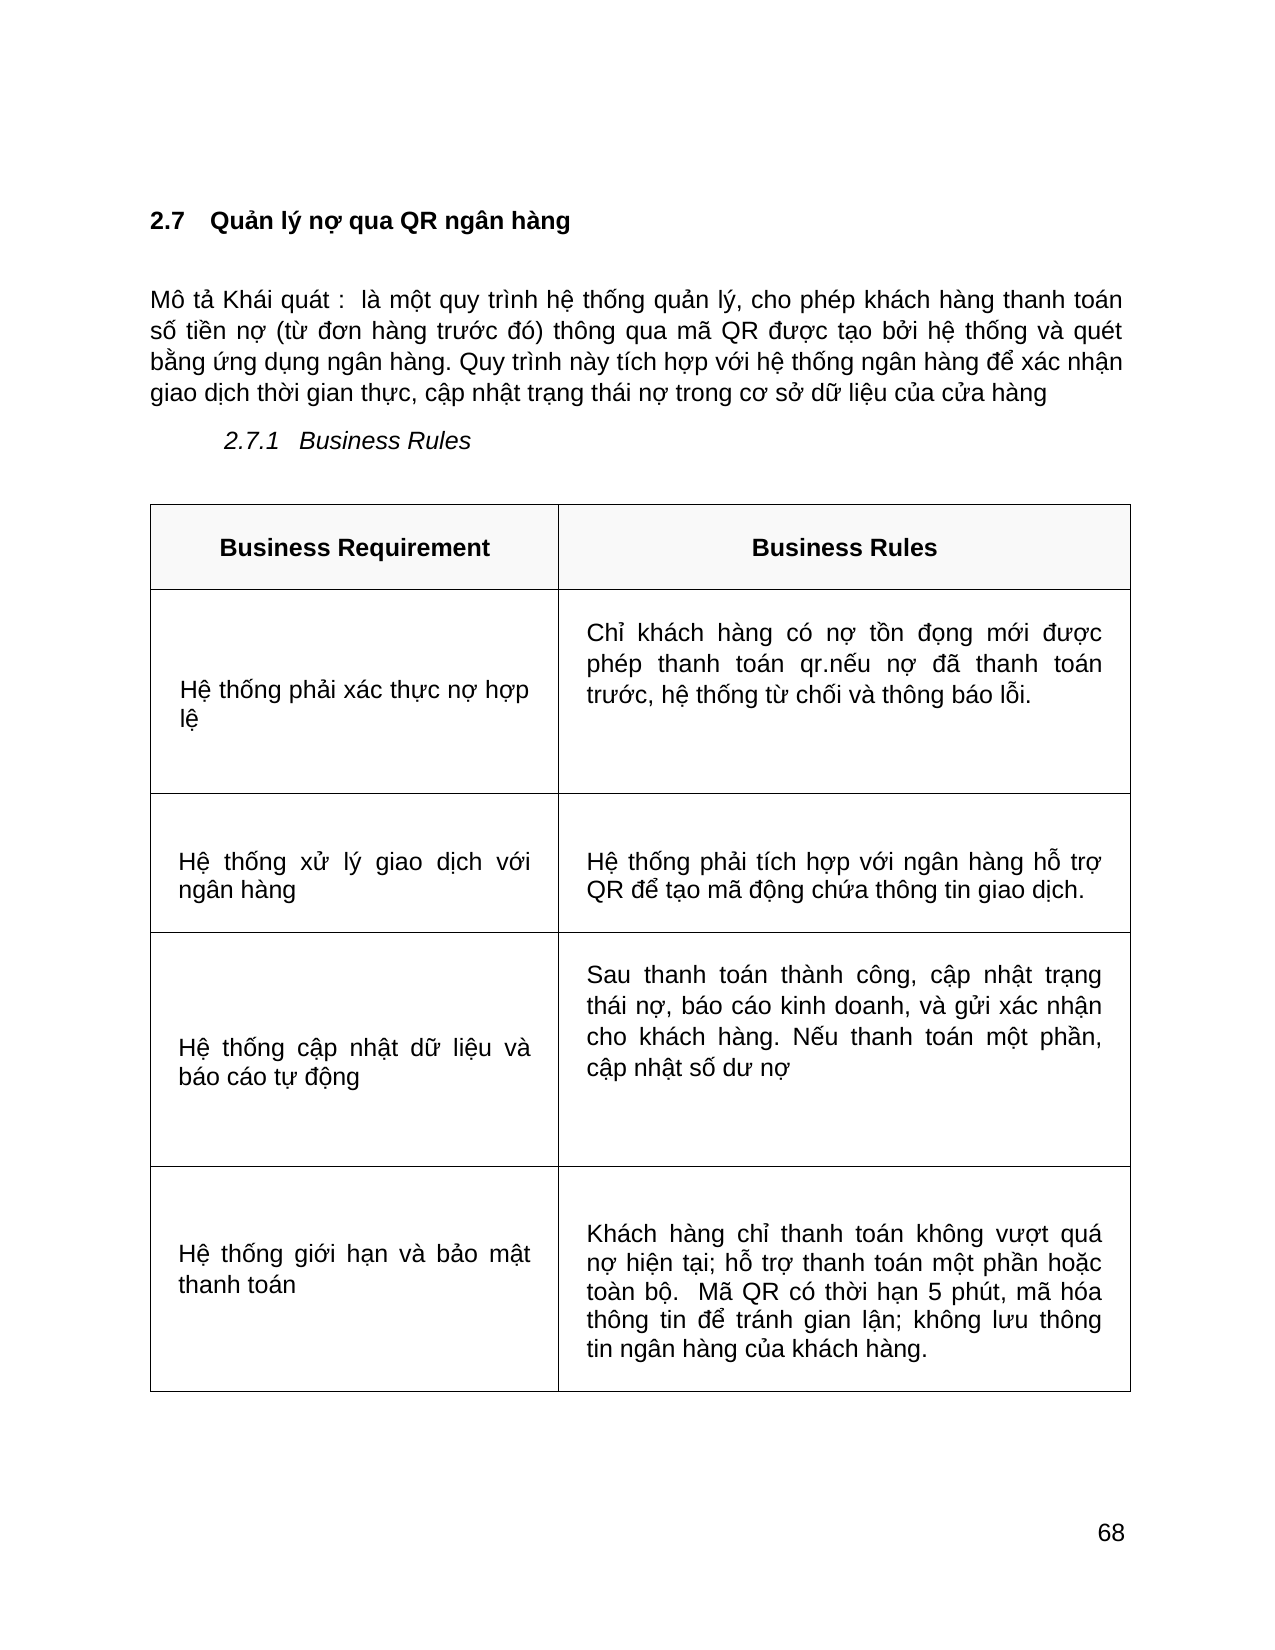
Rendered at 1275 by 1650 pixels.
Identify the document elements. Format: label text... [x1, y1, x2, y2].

table_cell Hệ thống cập nhật dữ liệu và báo cáo tự động [151, 933, 558, 1166]
table_cell Khách hàng chỉ thanh toán không vượt quá nợ hiện tại; hỗ trợ thanh toán một phần hoặc toàn bộ. Mã QR có thời hạn 5 phút, mã hóa thông tin để tránh gian lận; không lưu thông tin ngân hàng của khách hàng. [559, 1167, 1130, 1391]
table_cell [151, 590, 558, 793]
table_cell Hệ thống phải tích hợp với ngân hàng hỗ trợ QR để tạo mã động chứa thông tin giao dịch. [559, 794, 1130, 932]
table_cell Hệ thống giới hạn và bảo mật thanh toán [151, 1167, 558, 1391]
text Mô tả Khái quát : là một quy trình hệ thống quản lý, cho phép khách hàng thanh toán số tiền nợ (từ đơn hàng trước đó) thông qua mã QR được tạo bởi hệ thống và quét bằng ứng dụng ngân hàng. Quy trình này tích hợp với hệ thống ngân hàng để xác nhận giao dịch thời gian thực, cập nhật trạng thái nợ trong cơ sở dữ liệu của cửa hàng [150, 285, 1125, 407]
table_header Business Rules [559, 505, 1130, 589]
table_cell Sau thanh toán thành công, cập nhật trạng thái nợ, báo cáo kinh doanh, và gửi xác nhận cho khách hàng. Nếu thanh toán một phần, cập nhật số dư nợ [559, 933, 1130, 1166]
table_cell Hệ thống xử lý giao dịch với ngân hàng [151, 794, 558, 932]
table_header Business Requirement [151, 505, 558, 589]
subtitle Business Rules [224, 426, 1125, 454]
subtitle Quản lý nợ qua QR ngân hàng [150, 206, 1125, 235]
table_cell Chỉ khách hàng có nợ tồn đọng mới được phép thanh toán qr.nếu nợ đã thanh toán trước, hệ thống từ chối và thông báo lỗi. [559, 590, 1130, 793]
